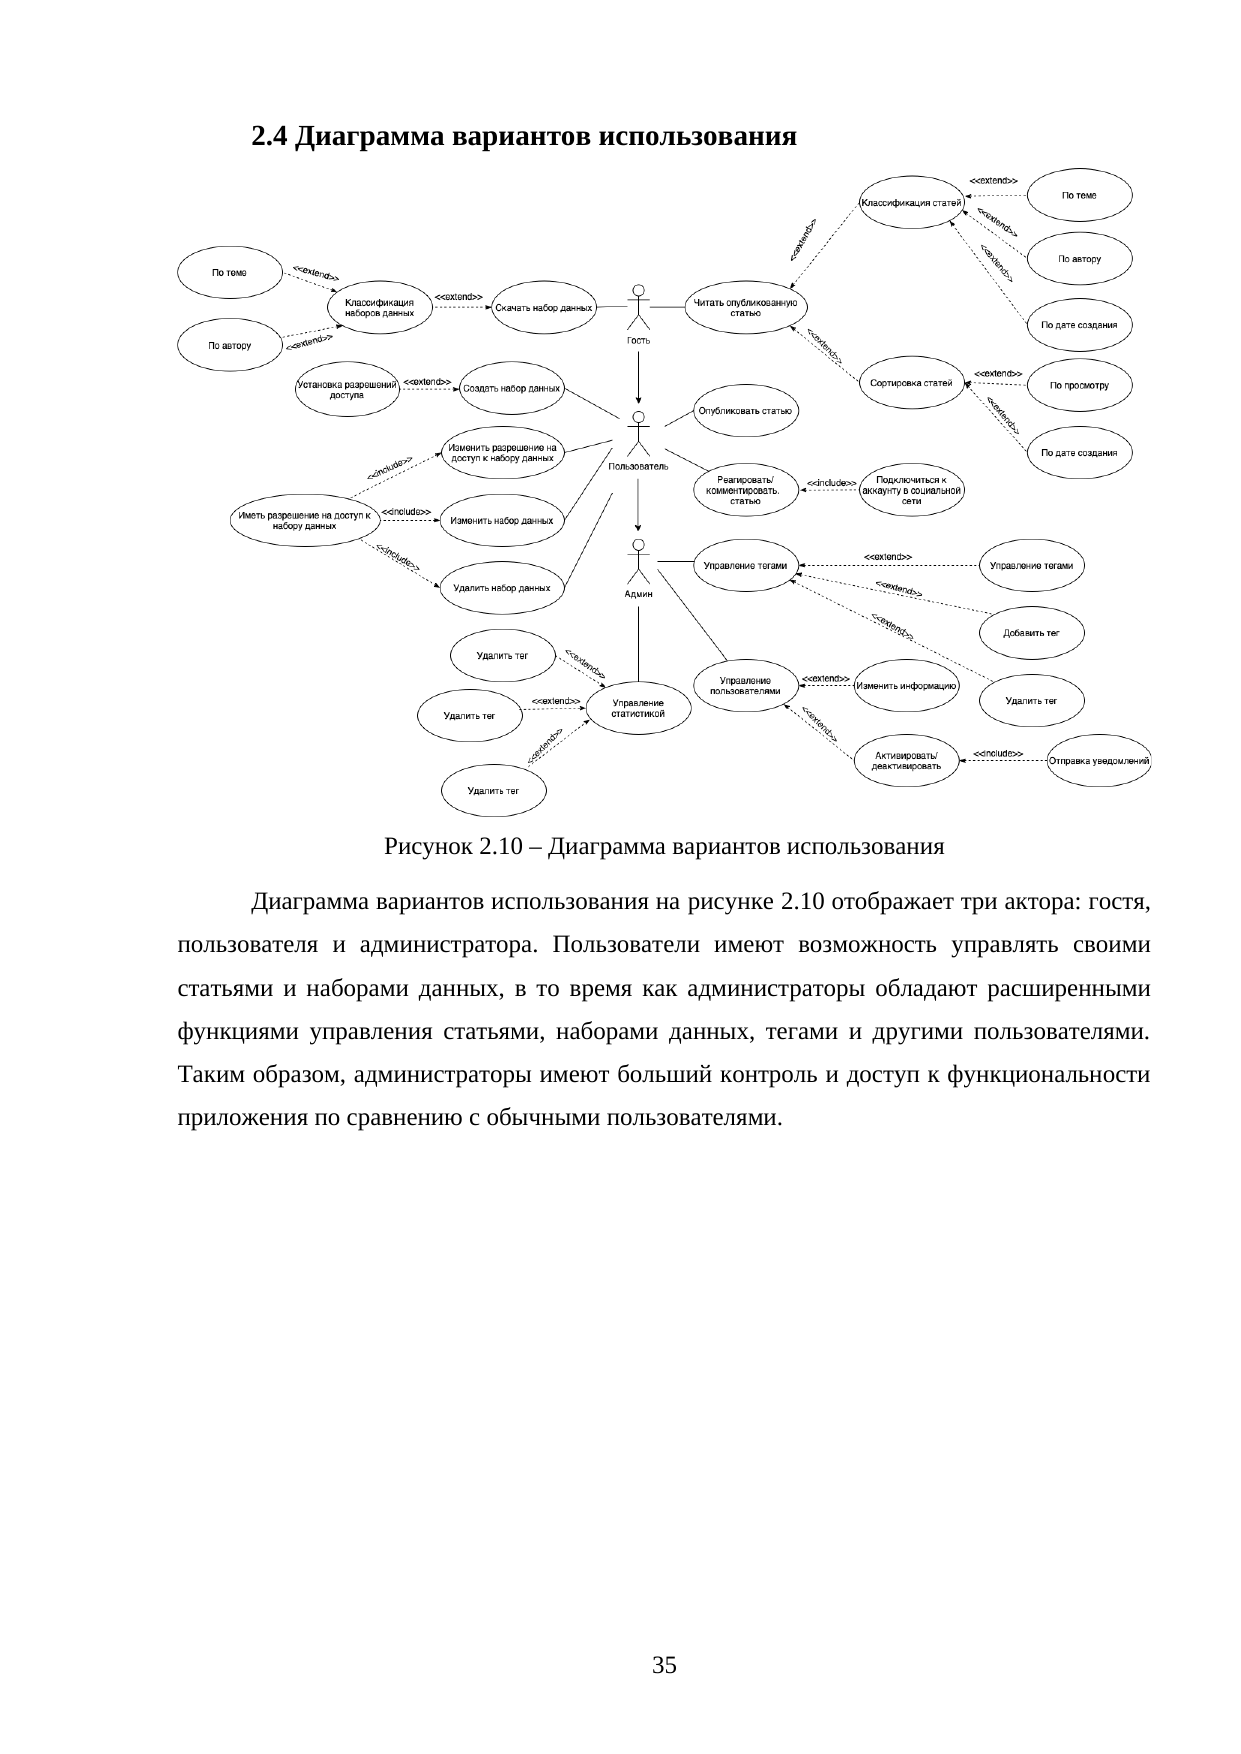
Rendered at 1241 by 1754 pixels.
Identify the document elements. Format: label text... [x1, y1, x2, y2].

subtitle 2.4 Диаграмма вариантов использования [177, 118, 1152, 152]
text Диаграмма вариантов использования на рисунке 2.10 отображает три актора: гостя, пользователя и администратора. Пользователи имеют возможность управлять своими статьями и наборами данных, в то время как администраторы обладают расширенными функциями управления статьями, наборами данных, тегами и другими пользователями. Таким образом, администраторы имеют больший контроль и доступ к функциональности приложения по сравнению с обычными пользователями. [177, 886, 1152, 1131]
picture [177, 168, 1152, 817]
text Рисунок 2.10 – Диаграмма вариантов использования [177, 831, 1152, 859]
